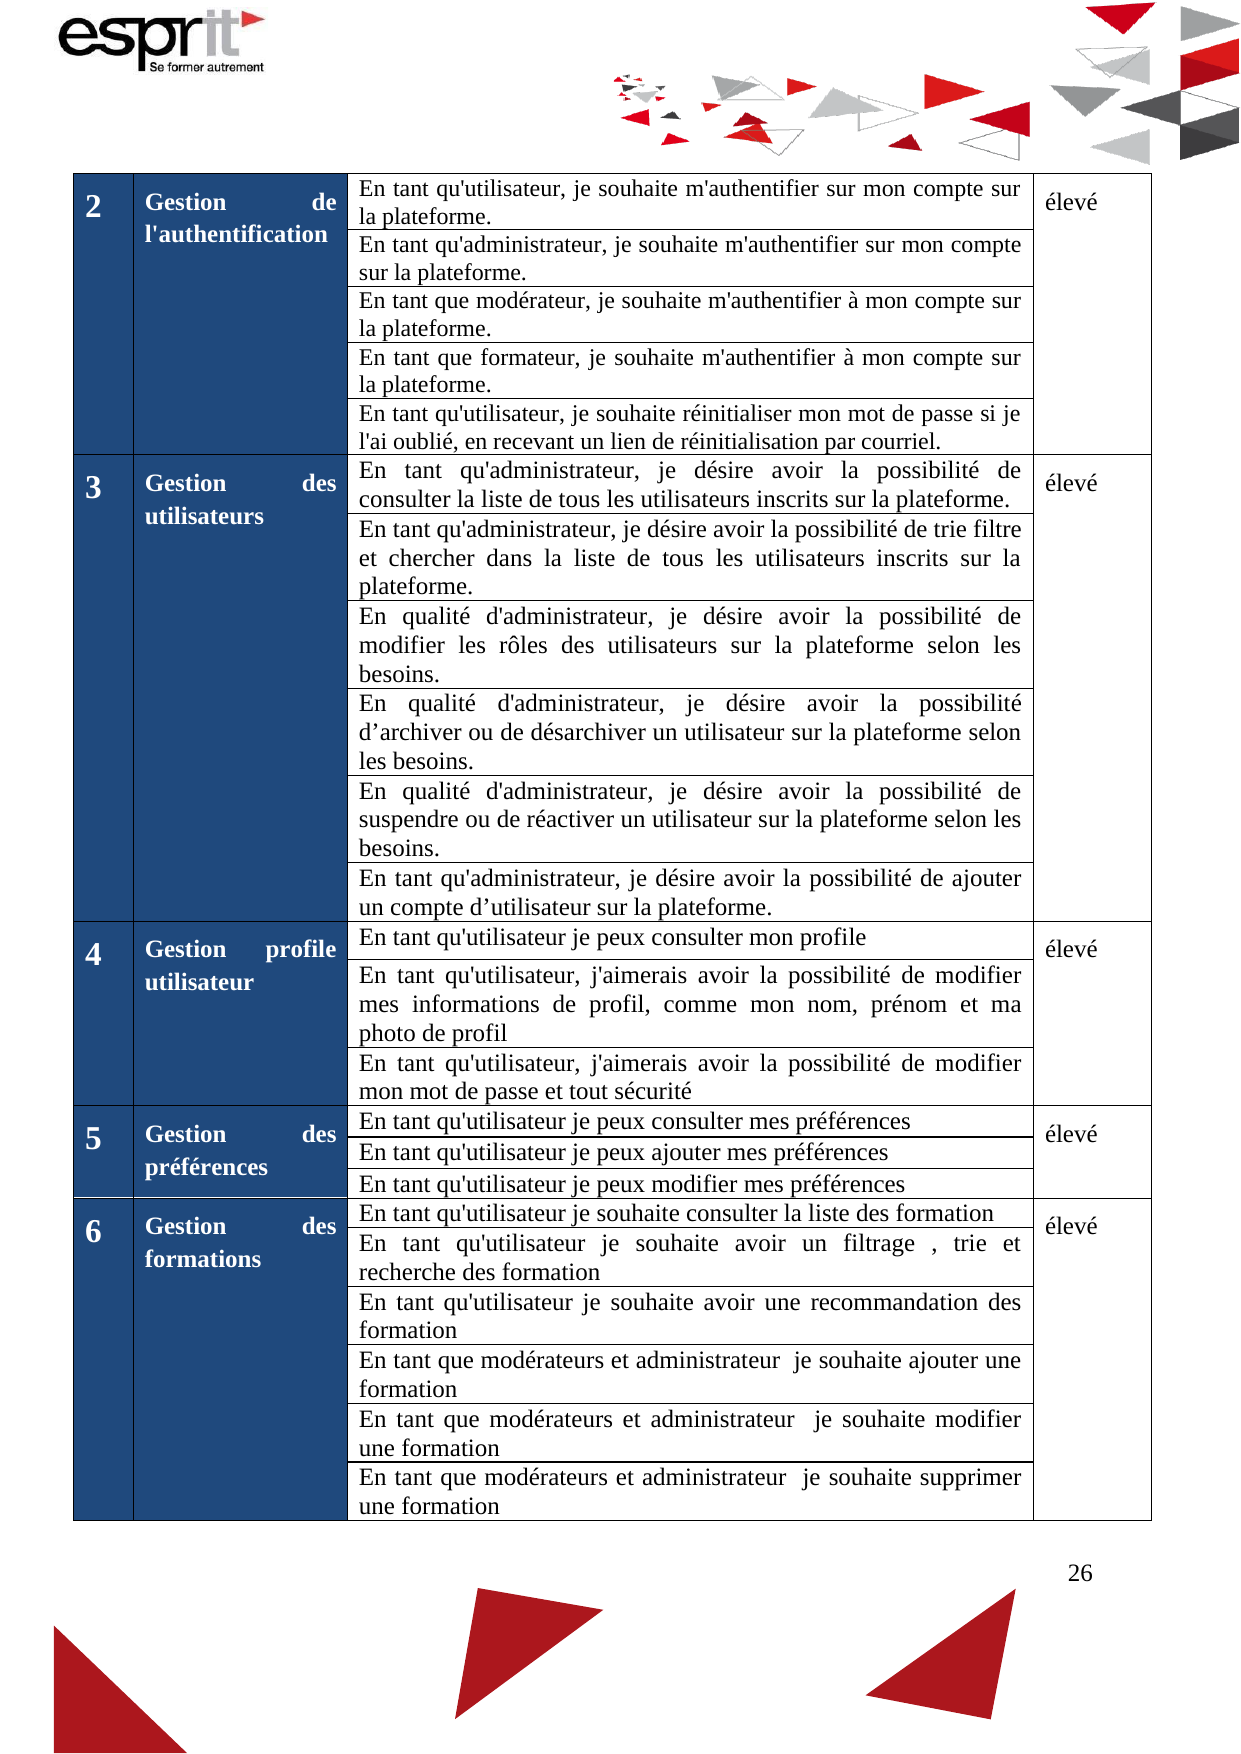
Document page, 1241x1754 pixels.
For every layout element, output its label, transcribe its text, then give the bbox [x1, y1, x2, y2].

table_cell En tant qu'utilisateur je peux ajouter mes préférences [348, 1138, 1033, 1168]
table_cell En tant qu'administrateur, je désire avoir la possibilité de trie filtre et chercher dans la liste de tous les utilisateurs inscrits sur la plateforme. [348, 514, 1033, 600]
table_cell En tant que modérateurs et administrateur je souhaite supprimer une formation [348, 1463, 1033, 1520]
table_cell En tant qu'utilisateur, je souhaite m'authentifier sur mon compte sur la plateforme. [348, 174, 1033, 229]
table_cell En tant qu'utilisateur je peux consulter mes préférences [348, 1106, 1033, 1136]
table_cell 2 [74, 174, 133, 454]
table_cell 6 [74, 1199, 133, 1520]
table_cell Gestion des formations [134, 1199, 347, 1520]
table_cell élevé [1034, 455, 1151, 921]
table_cell élevé [1034, 1199, 1151, 1520]
table_cell En tant qu'administrateur, je souhaite m'authentifier sur mon compte sur la plateforme. [348, 230, 1033, 286]
table_cell 3 [74, 455, 133, 921]
table_cell élevé [1034, 922, 1151, 1105]
table_cell En tant qu'administrateur, je désire avoir la possibilité de consulter la liste de tous les utilisateurs inscrits sur la plateforme. [348, 455, 1033, 513]
table_cell En tant que formateur, je souhaite m'authentifier à mon compte sur la plateforme. [348, 343, 1033, 398]
table_cell Gestion de l'authentification [134, 174, 347, 454]
table_cell En tant qu'utilisateur je peux consulter mon profile [348, 922, 1033, 959]
table_cell En qualité d'administrateur, je désire avoir la possibilité de modifier les rôles des utilisateurs sur la plateforme selon les besoins. [348, 601, 1033, 687]
table_cell En tant que modérateurs et administrateur je souhaite modifier une formation [348, 1404, 1033, 1461]
table_cell En tant qu'utilisateur, je souhaite réinitialiser mon mot de passe si je l'ai oublié, en recevant un lien de réinitialisation par courriel. [348, 399, 1033, 454]
table_cell En tant qu'utilisateur je souhaite consulter la liste des formation [348, 1199, 1033, 1227]
table_cell 5 [74, 1106, 133, 1197]
table_cell En tant que modérateur, je souhaite m'authentifier à mon compte sur la plateforme. [348, 287, 1033, 342]
picture [54, 7, 269, 75]
table_cell En qualité d'administrateur, je désire avoir la possibilité d’archiver ou de désarchiver un utilisateur sur la plateforme selon les besoins. [348, 689, 1033, 775]
table_cell En tant qu'utilisateur je souhaite avoir une recommandation des formation [348, 1287, 1033, 1344]
table_cell En tant qu'utilisateur, j'aimerais avoir la possibilité de modifier mon mot de passe et tout sécurité [348, 1048, 1033, 1105]
table_cell En tant qu'utilisateur, j'aimerais avoir la possibilité de modifier mes informations de profil, comme mon nom, prénom et ma photo de profil [348, 960, 1033, 1047]
table_cell 4 [74, 922, 133, 1105]
table_cell Gestion des utilisateurs [134, 455, 347, 921]
table_cell élevé [1034, 1106, 1151, 1197]
table_cell élevé [1034, 174, 1151, 454]
picture [613, 0, 1241, 167]
table_cell Gestion des préférences [134, 1106, 347, 1197]
table_cell En tant qu'utilisateur je souhaite avoir un filtrage , trie et recherche des formation [348, 1228, 1033, 1286]
table_cell En qualité d'administrateur, je désire avoir la possibilité de suspendre ou de réactiver un utilisateur sur la plateforme selon les besoins. [348, 776, 1033, 862]
table_cell Gestion profile utilisateur [134, 922, 347, 1105]
table_cell En tant que modérateurs et administrateur je souhaite ajouter une formation [348, 1345, 1033, 1403]
table_cell En tant qu'administrateur, je désire avoir la possibilité de ajouter un compte d’utilisateur sur la plateforme. [348, 863, 1033, 921]
table_cell En tant qu'utilisateur je peux modifier mes préférences [348, 1169, 1033, 1197]
